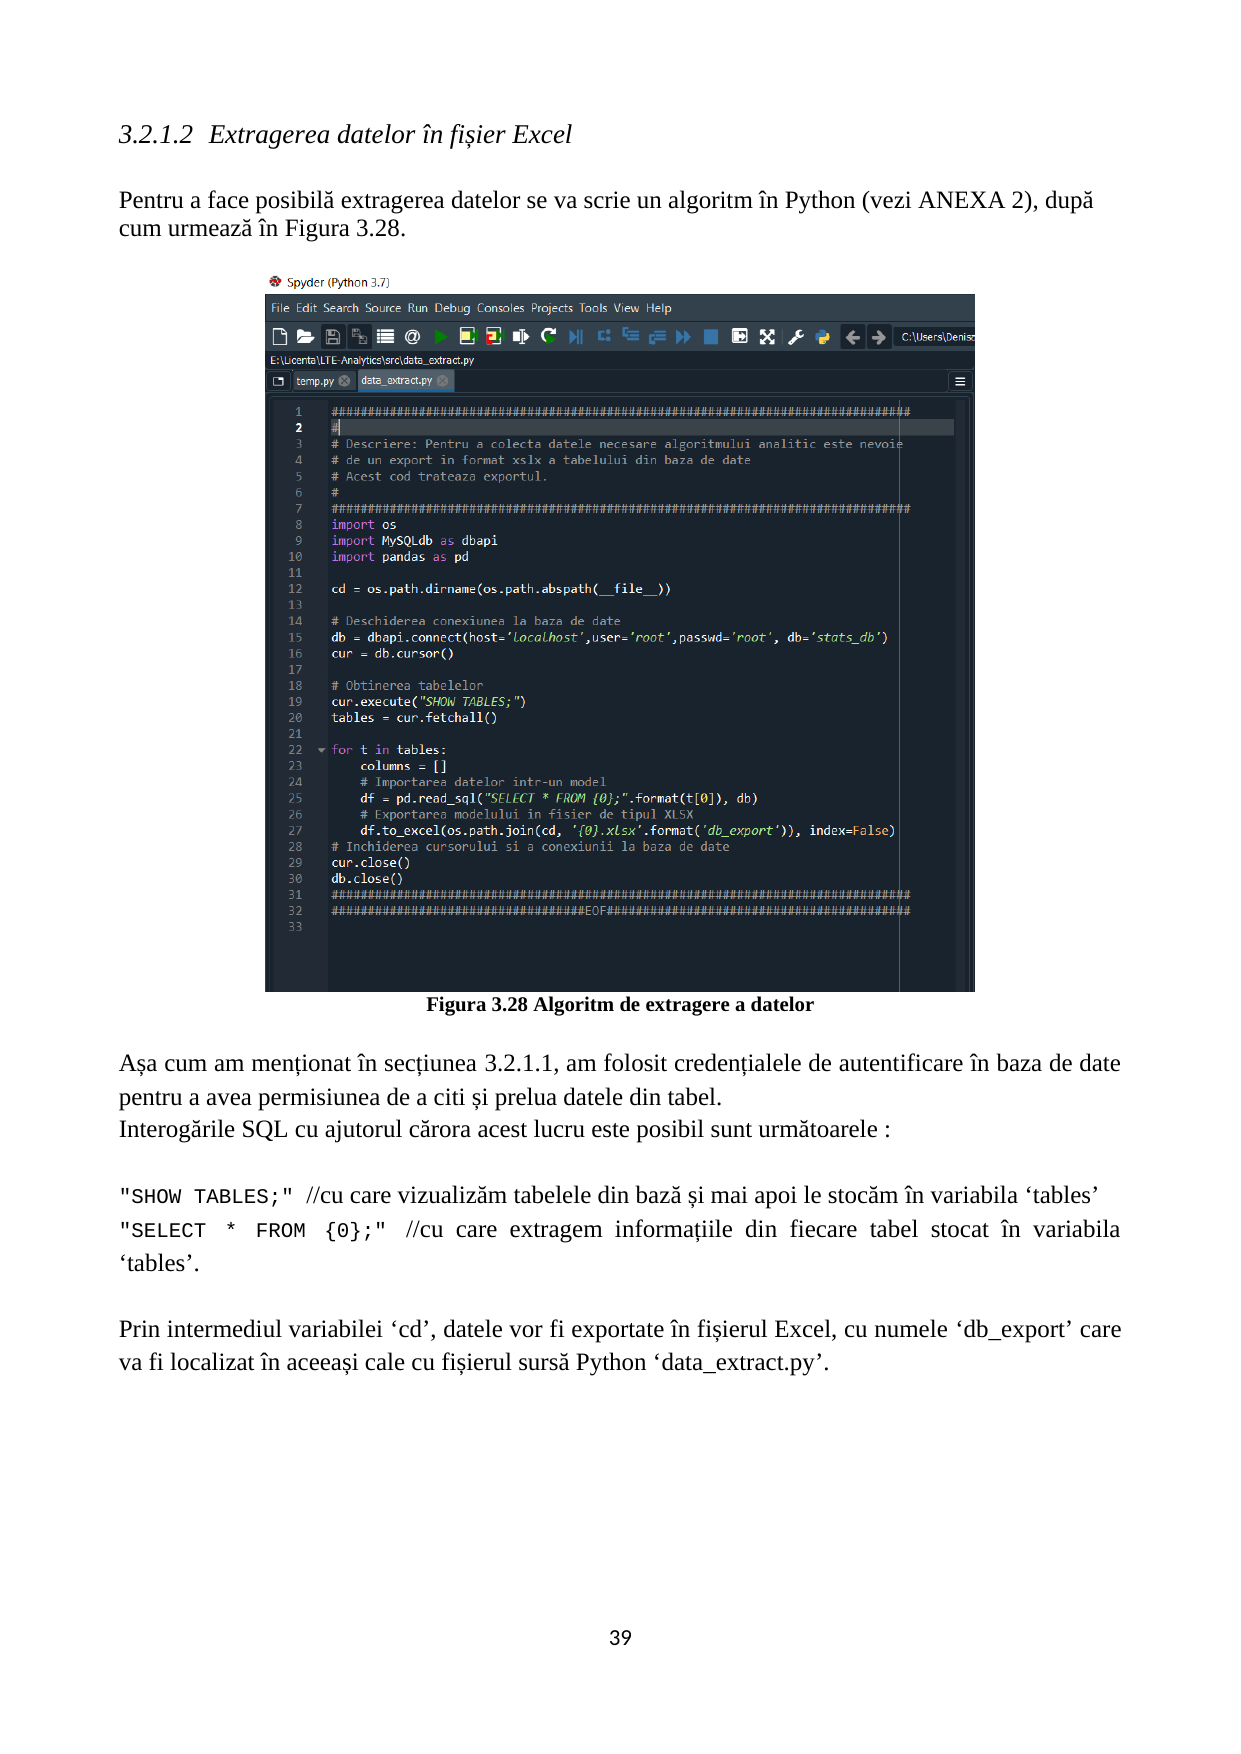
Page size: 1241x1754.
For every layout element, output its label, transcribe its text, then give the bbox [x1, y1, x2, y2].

text "SHOW TABLES;" //cu care vizualizăm tabelele din bază și mai apoi le stocăm în variabila ‘tables’ [118, 1181, 1122, 1210]
picture [265, 271, 975, 992]
text Așa cum am menționat în secțiunea 3.2.1.1, am folosit credențialele de autentificare în baza de date pentru a avea permisiunea de a citi și prelua datele din tabel. [118, 1048, 1122, 1110]
text "SELECT * FROM {0};" //cu care extragem informațiile din fiecare tabel stocat în variabila ‘tables’. [118, 1214, 1122, 1277]
text Prin intermediul variabilei ‘cd’, datele vor fi exportate în fișierul Excel, cu numele ‘db_export’ care va fi localizat în aceeași cale cu fișierul sursă Python ‘data_extract.py’. [118, 1314, 1122, 1376]
subtitle Extragerea datelor în fișier Excel [118, 118, 1122, 150]
text Interogările SQL cu ajutorul cărora acest lucru este posibil sunt următoarele : [118, 1114, 1122, 1143]
